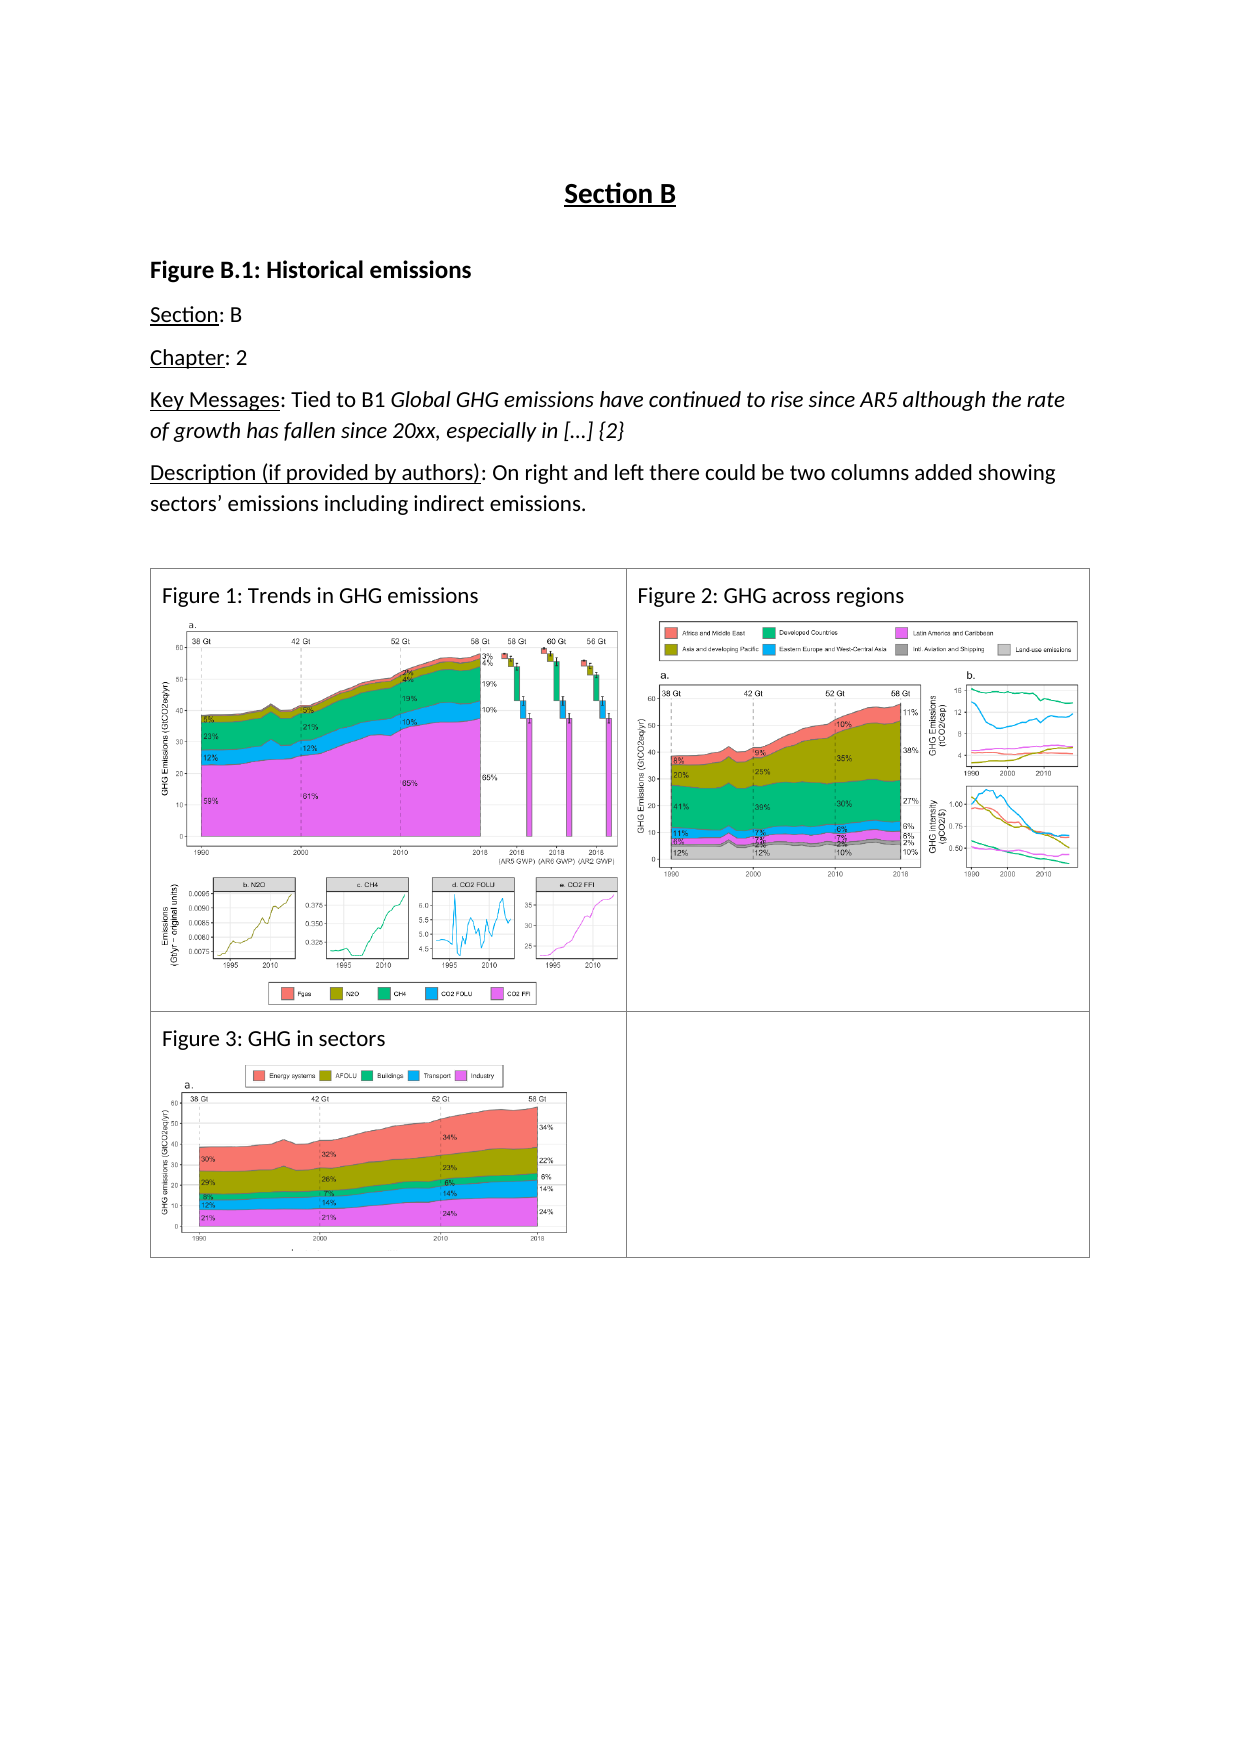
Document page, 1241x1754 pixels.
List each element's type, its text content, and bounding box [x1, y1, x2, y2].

table_header Figure 1: Trends in GHG emissions [151, 569, 626, 1011]
subtitle Section B [150, 175, 1090, 211]
picture [161, 1065, 567, 1251]
subtitle Figure B.1: Historical emissions [150, 255, 1090, 285]
table_header Figure 2: GHG across regions [627, 569, 1089, 1011]
table_cell Figure 3: GHG in sectors [151, 1012, 626, 1257]
picture [161, 621, 618, 1005]
picture [637, 621, 1082, 883]
text Description (if provided by authors): On right and left there could be two columns added showing sectors’ emissions including indirect emissions. [150, 458, 1090, 517]
table_cell [627, 1012, 1089, 1257]
text Key Messages: Tied to B1 Global GHG emissions have continued to rise since AR5 although the rate of growth has fallen since 20xx, especially in […] {2} [150, 386, 1090, 444]
text Chapter: 2 [150, 343, 1090, 371]
text Section: B [150, 300, 1090, 328]
